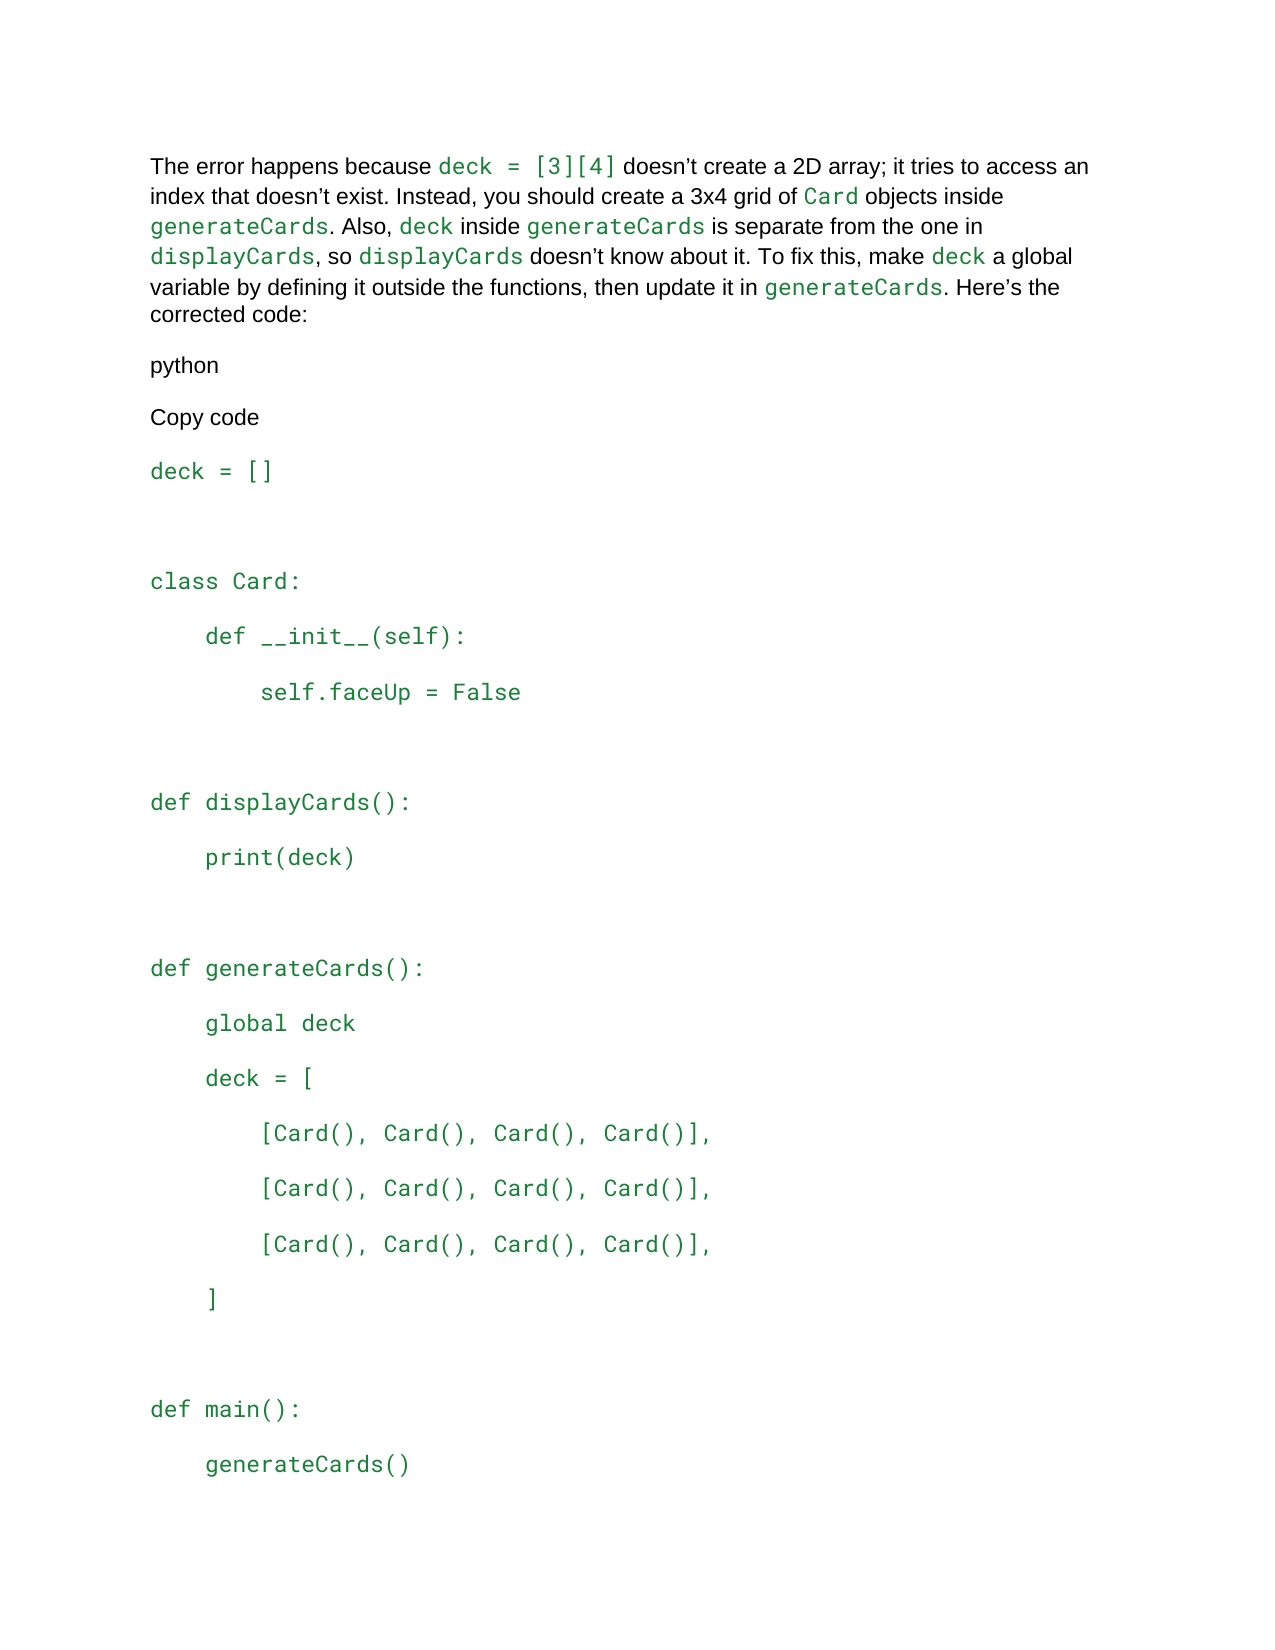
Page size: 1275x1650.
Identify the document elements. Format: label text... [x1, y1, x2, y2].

text The error happens because deck = [3][4] doesn’t create a 2D array; it tries to access an index that doesn’t exist. Instead, you should create a 3x4 grid of Card objects inside generateCards. Also, deck inside generateCards is separate from the one in displayCards, so displayCards doesn’t know about it. To fix this, make deck a global variable by defining it outside the functions, then update it in generateCards. Here’s the corrected code: [150, 150, 1125, 327]
text Copy code [150, 404, 1125, 430]
text def main(): [150, 1394, 1125, 1424]
text [Card(), Card(), Card(), Card()], [150, 1228, 1125, 1258]
text python [150, 352, 1125, 379]
text deck = [] [150, 455, 1125, 485]
text print(deck) [150, 842, 1125, 872]
text [Card(), Card(), Card(), Card()], [150, 1118, 1125, 1148]
text self.faceUp = False [150, 676, 1125, 706]
text def __init__(self): [150, 621, 1125, 651]
text deck = [ [150, 1062, 1125, 1093]
text ] [150, 1283, 1125, 1313]
text class Card: [150, 566, 1125, 596]
text def displayCards(): [150, 786, 1125, 817]
text global deck [150, 1007, 1125, 1037]
text [Card(), Card(), Card(), Card()], [150, 1173, 1125, 1203]
text def generateCards(): [150, 952, 1125, 982]
text generateCards() [150, 1449, 1125, 1479]
